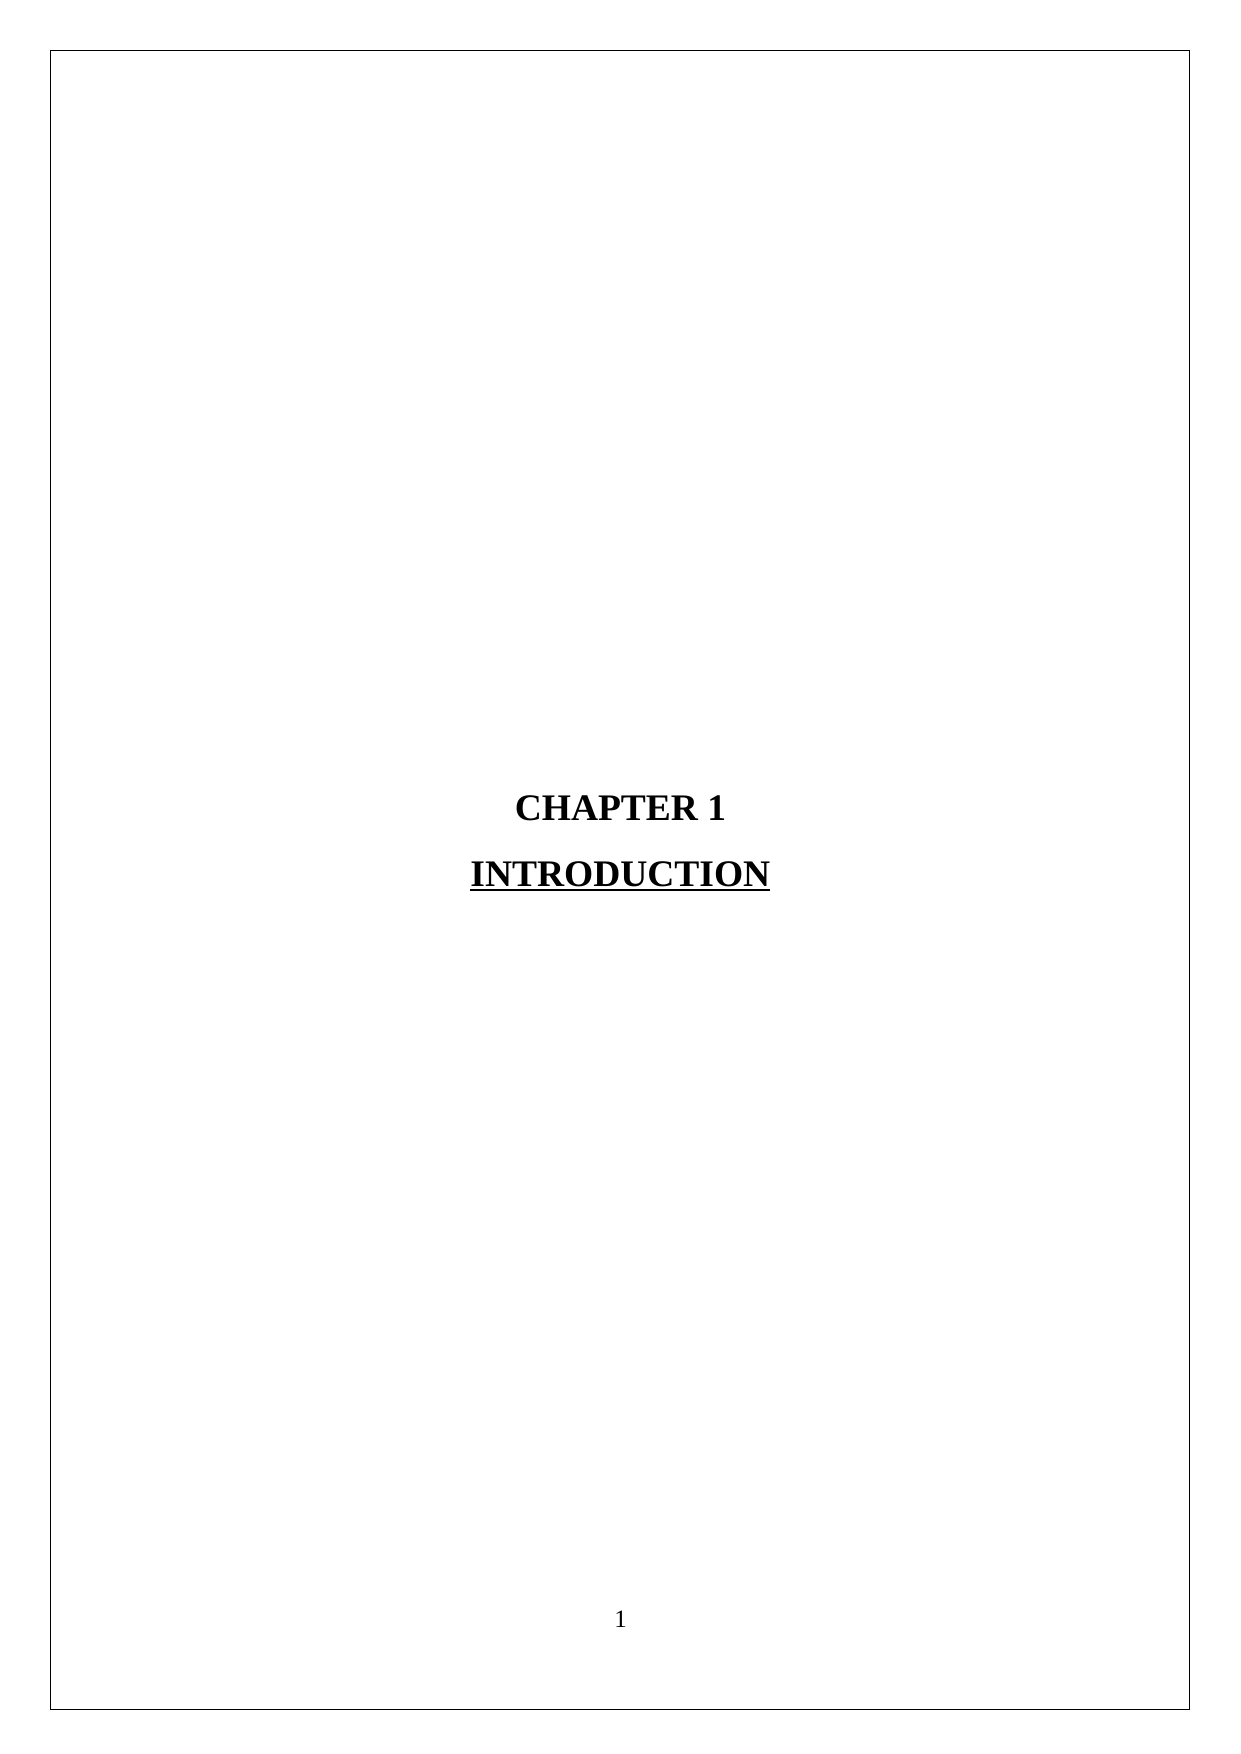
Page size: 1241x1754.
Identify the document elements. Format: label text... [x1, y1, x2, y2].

text CHAPTER 1 [133, 785, 1108, 828]
text INTRODUCTION [133, 852, 1108, 895]
